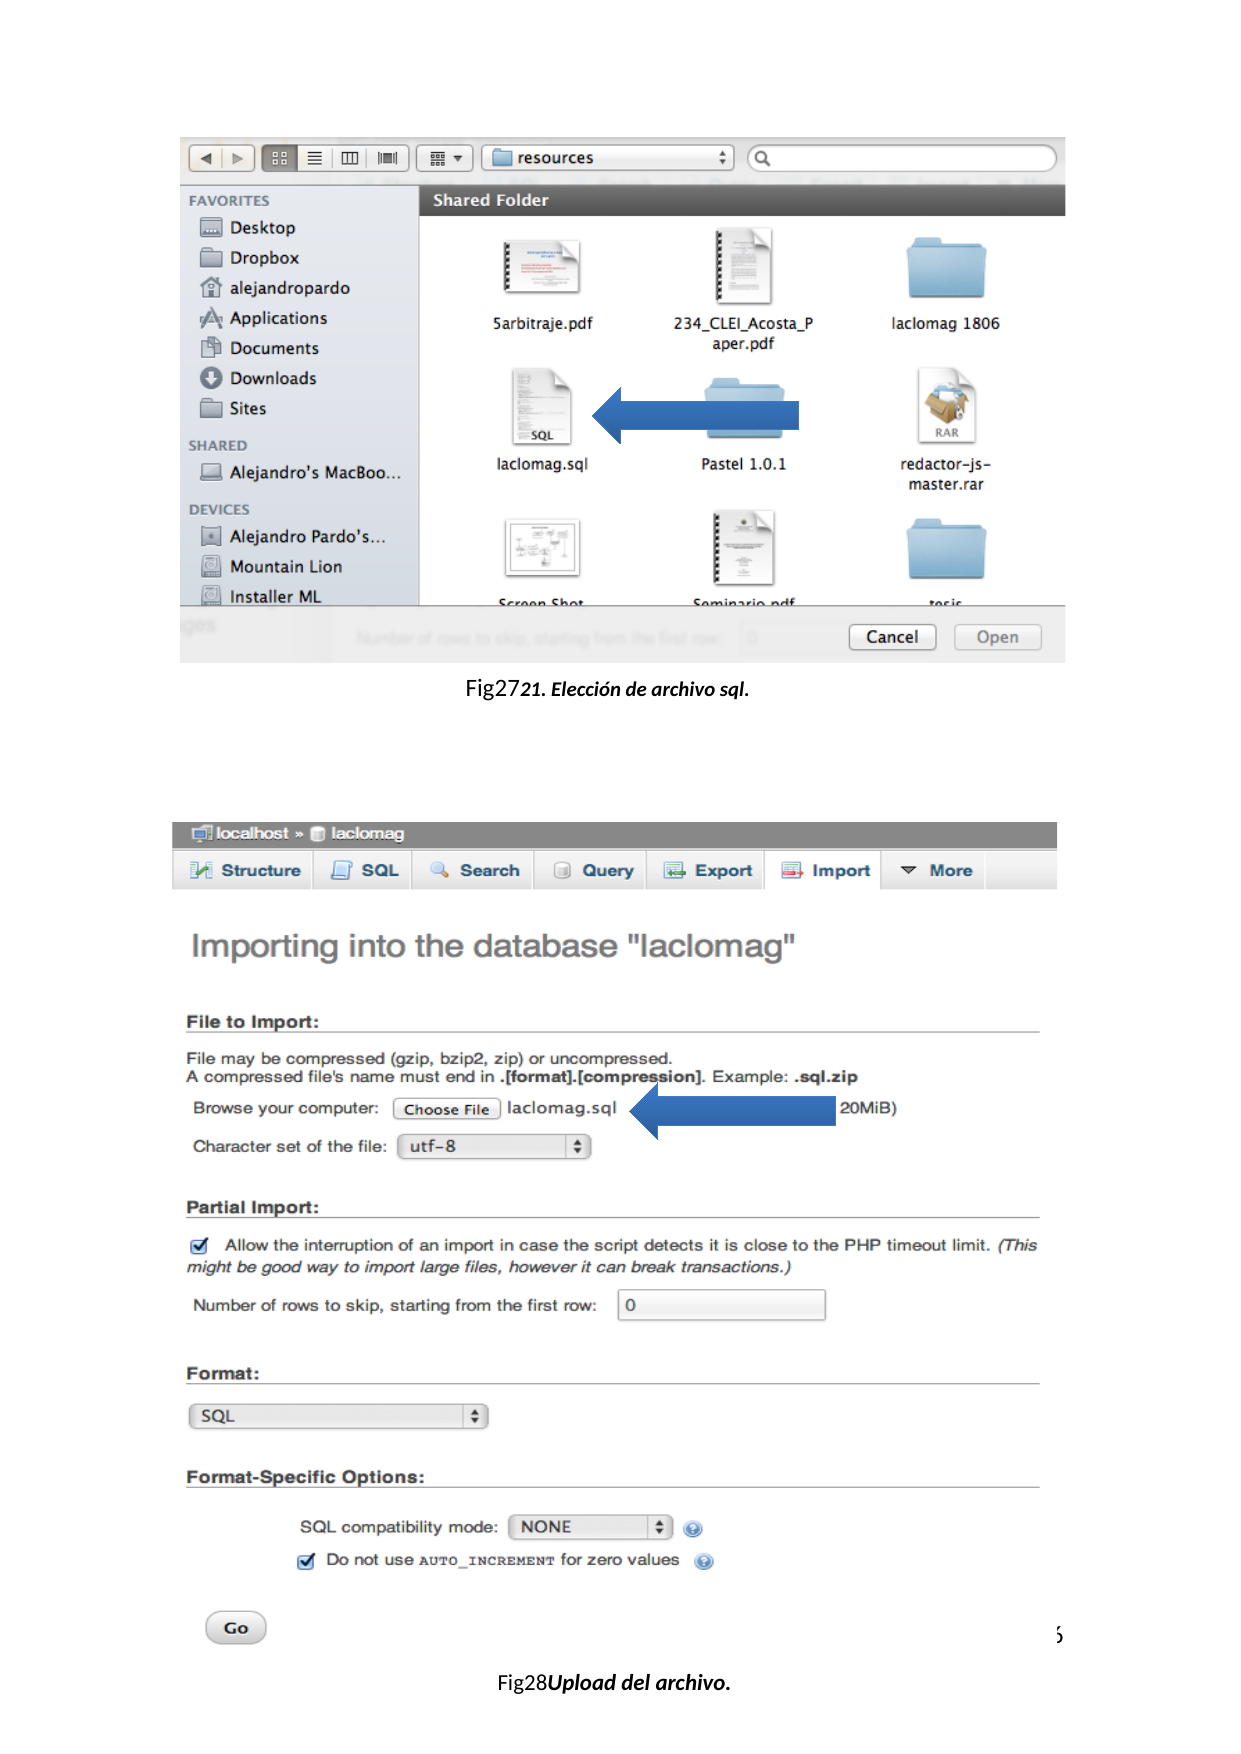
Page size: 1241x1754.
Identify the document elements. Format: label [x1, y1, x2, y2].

picture [171, 822, 1058, 1659]
picture [180, 137, 1066, 663]
